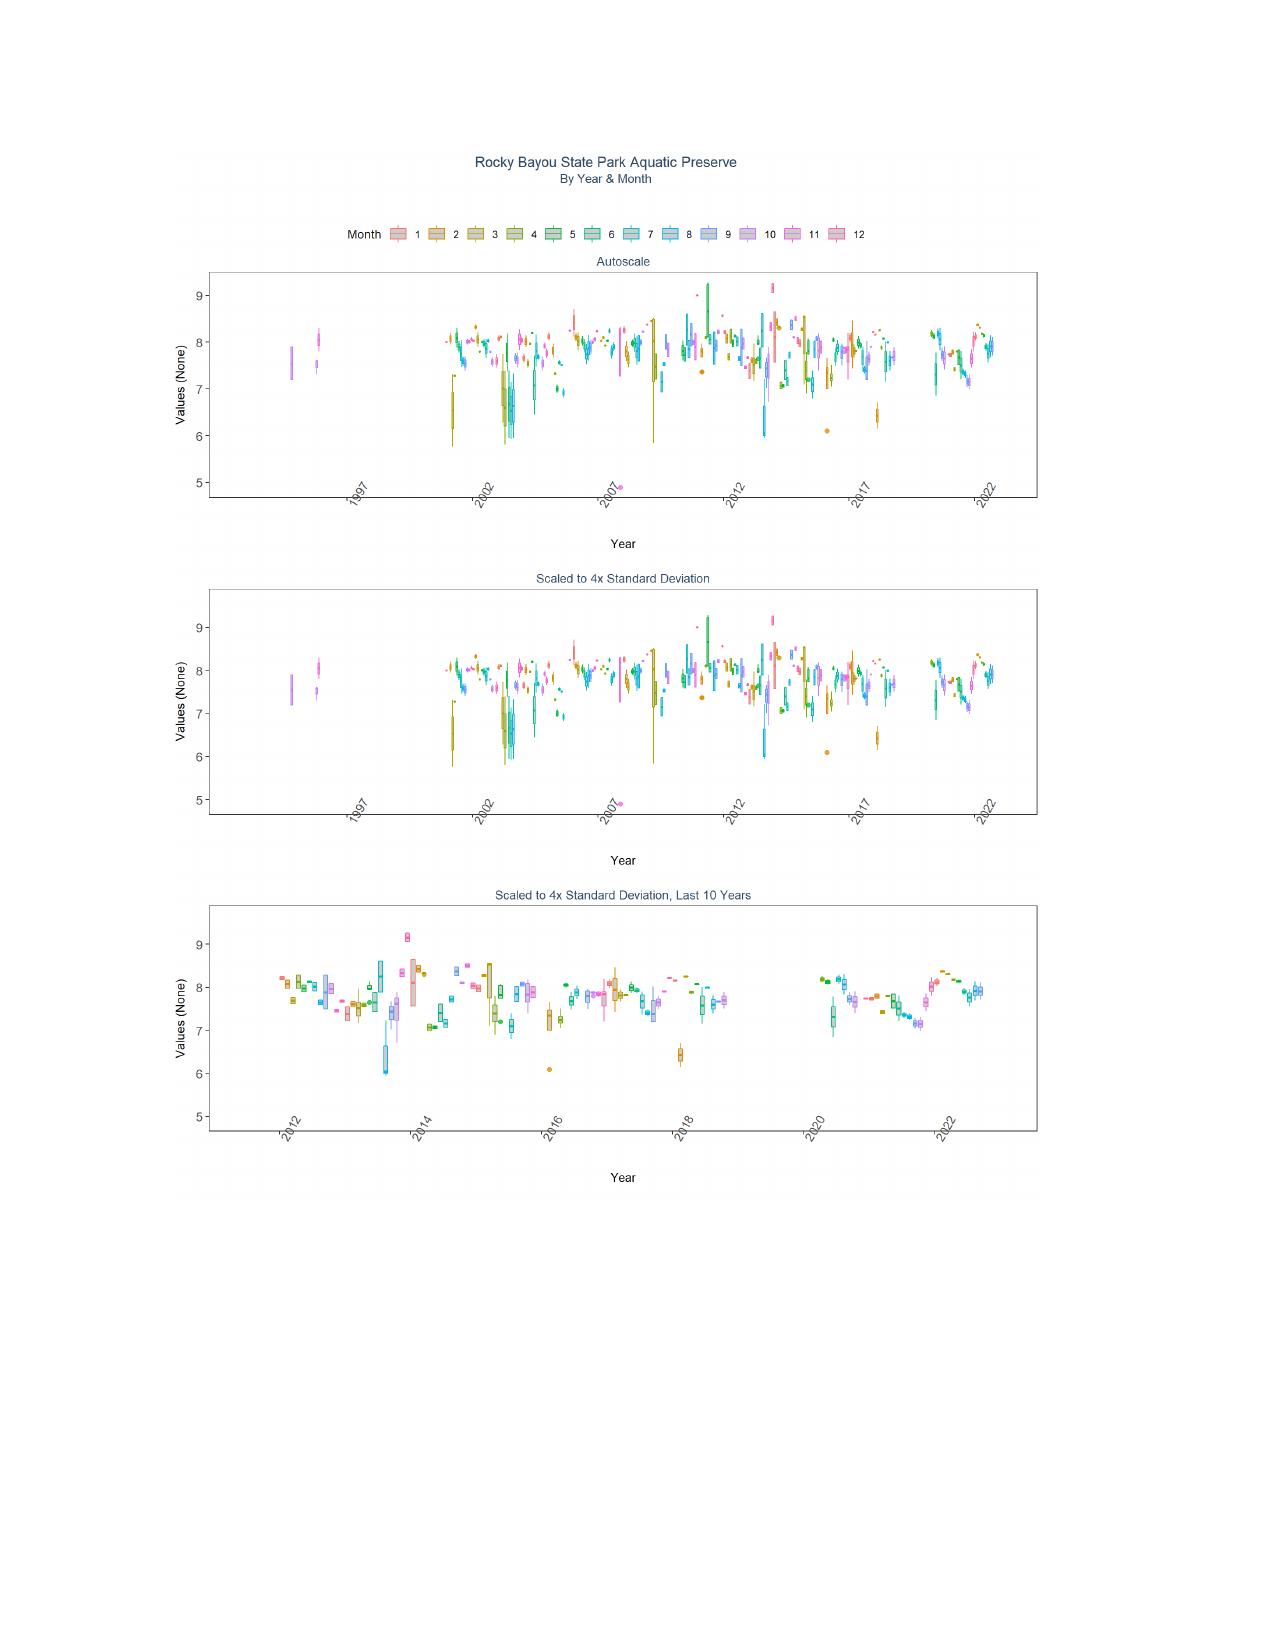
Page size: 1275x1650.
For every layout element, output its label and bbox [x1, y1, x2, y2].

picture [168, 150, 1044, 1200]
